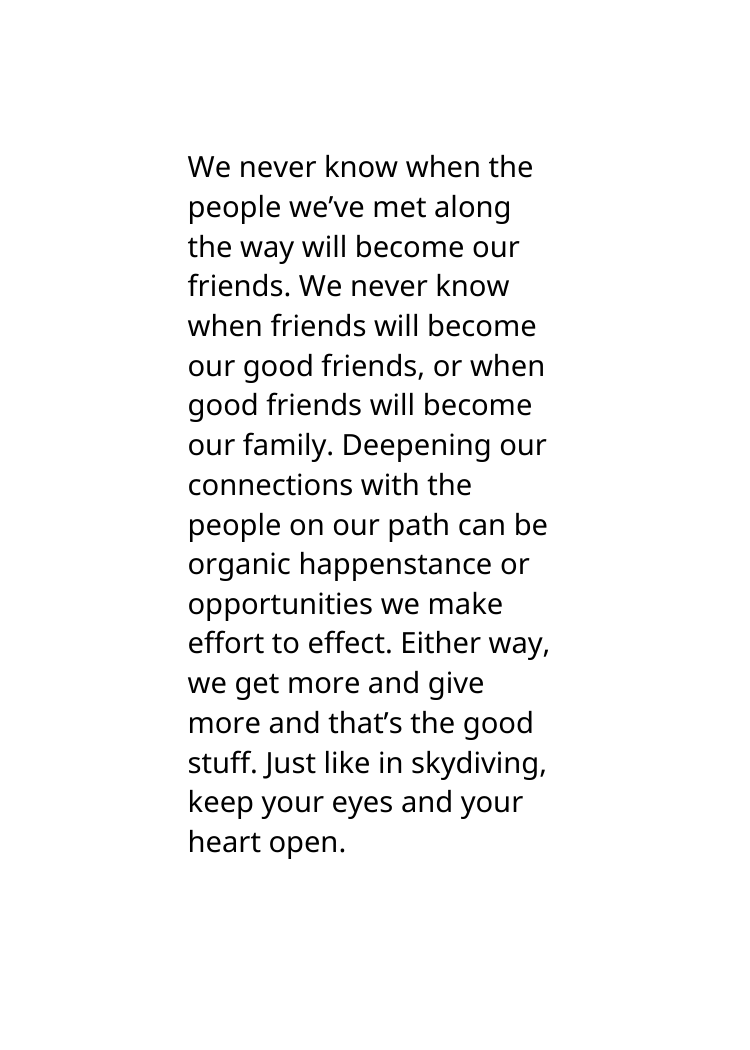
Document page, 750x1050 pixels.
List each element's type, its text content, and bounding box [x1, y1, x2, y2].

text We never know when the people we’ve met along the way will become our friends. We never know when friends will become our good friends, or when good friends will become our family. Deepening our connections with the people on our path can be organic happenstance or opportunities we make effort to effect. Either way, we get more and give more and that’s the good stuff. Just like in skydiving, keep your eyes and your heart open. [187, 147, 562, 861]
